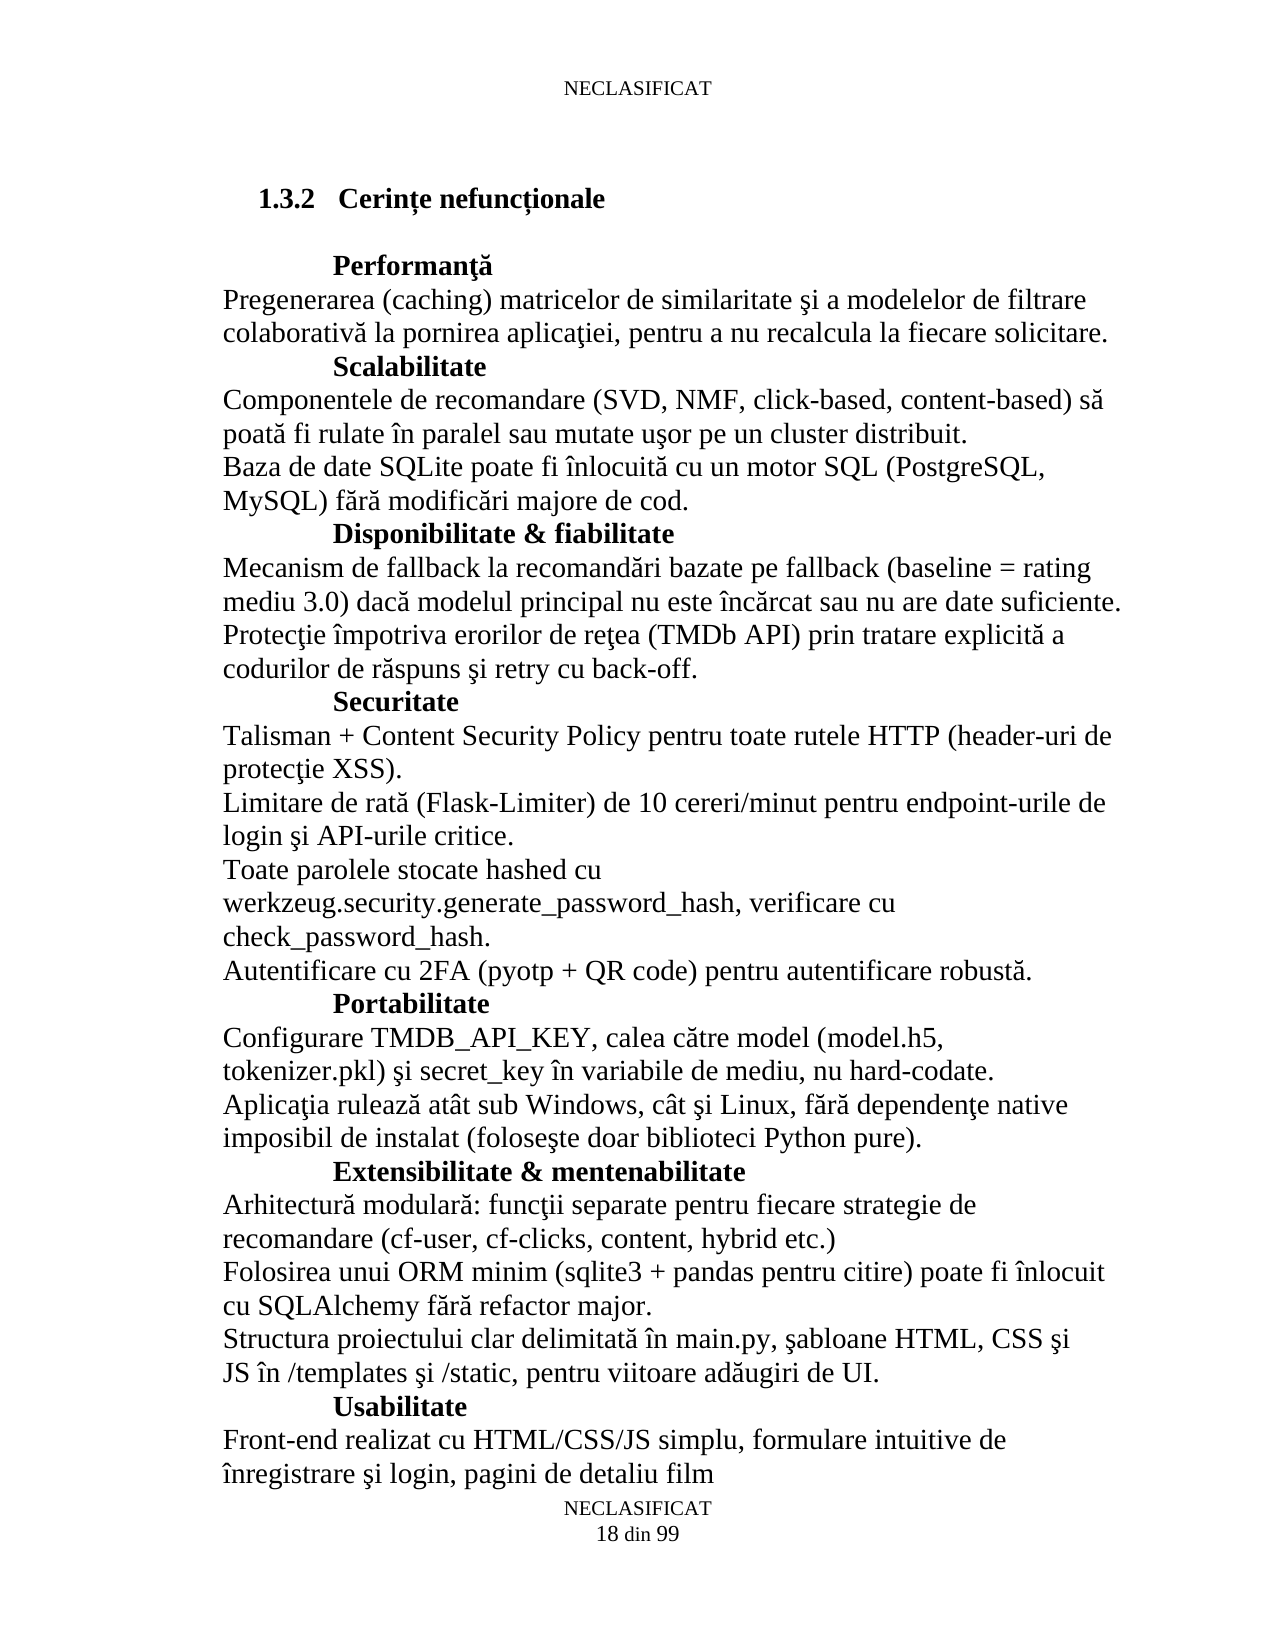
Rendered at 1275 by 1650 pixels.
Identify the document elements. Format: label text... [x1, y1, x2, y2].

list  Portabilitate [295, 986, 1127, 1020]
list Aplicaţia rulează atât sub Windows, cât şi Linux, fără dependenţe native [223, 1087, 1127, 1120]
list  Disponibilitate & fiabilitate [295, 517, 1127, 550]
list Mecanism de fallback la recomandări bazate pe fallback (baseline = rating [223, 550, 1127, 584]
list Talisman + Content Security Policy pentru toate rutele HTTP (header-uri de [223, 718, 1127, 751]
list MySQL) fără modificări majore de cod. [223, 483, 1127, 517]
list  Usabilitate [295, 1389, 1127, 1422]
list colaborativă la pornirea aplicaţiei, pentru a nu recalcula la fiecare solicitare. [223, 315, 1127, 349]
list Baza de date SQLite poate fi înlocuită cu un motor SQL (PostgreSQL, [223, 449, 1127, 483]
list cu SQLAlchemy fără refactor major. [223, 1288, 1127, 1322]
list login şi API-urile critice. [223, 818, 1127, 852]
list Limitare de rată (Flask-Limiter) de 10 cereri/minut pentru endpoint-urile de [223, 785, 1127, 818]
list Pregenerarea (caching) matricelor de similaritate şi a modelelor de filtrare [223, 282, 1127, 315]
list poată fi rulate în paralel sau mutate uşor pe un cluster distribuit. [223, 416, 1127, 449]
list  Performanţă [295, 248, 1127, 282]
list mediu 3.0) dacă modelul principal nu este încărcat sau nu are date suficiente. [223, 584, 1127, 617]
list Structura proiectului clar delimitată în main.py, şabloane HTML, CSS şi [223, 1322, 1127, 1355]
list JS în /templates şi /static, pentru viitoare adăugiri de UI. [223, 1355, 1127, 1389]
list codurilor de răspuns şi retry cu back-off. [223, 651, 1127, 684]
list protecţie XSS). [223, 751, 1127, 785]
list  Securitate [295, 684, 1127, 718]
list recomandare (cf-user, cf-clicks, content, hybrid etc.) [223, 1221, 1127, 1254]
list Componentele de recomandare (SVD, NMF, click-based, content-based) să [223, 382, 1127, 416]
list Configurare TMDB_API_KEY, calea către model (model.h5, [223, 1020, 1127, 1053]
subtitle Cerințe nefuncționale [258, 181, 1127, 215]
list Autentificare cu 2FA (pyotp + QR code) pentru autentificare robustă. [223, 953, 1127, 986]
list Protecţie împotriva erorilor de reţea (TMDb API) prin tratare explicită a [223, 617, 1127, 651]
list check_password_hash. [223, 919, 1127, 953]
list tokenizer.pkl) şi secret_key în variabile de mediu, nu hard-codate. [223, 1053, 1127, 1087]
list înregistrare şi login, pagini de detaliu film [223, 1456, 1127, 1489]
list Arhitectură modulară: funcţii separate pentru fiecare strategie de [223, 1187, 1127, 1221]
list Toate parolele stocate hashed cu [223, 852, 1127, 886]
list werkzeug.security.generate_password_hash, verificare cu [223, 886, 1127, 919]
list  Scalabilitate [295, 349, 1127, 382]
list Front-end realizat cu HTML/CSS/JS simplu, formulare intuitive de [223, 1422, 1127, 1456]
list  Extensibilitate & mentenabilitate [295, 1154, 1127, 1187]
list imposibil de instalat (foloseşte doar biblioteci Python pure). [223, 1120, 1127, 1154]
list Folosirea unui ORM minim (sqlite3 + pandas pentru citire) poate fi înlocuit [223, 1254, 1127, 1288]
